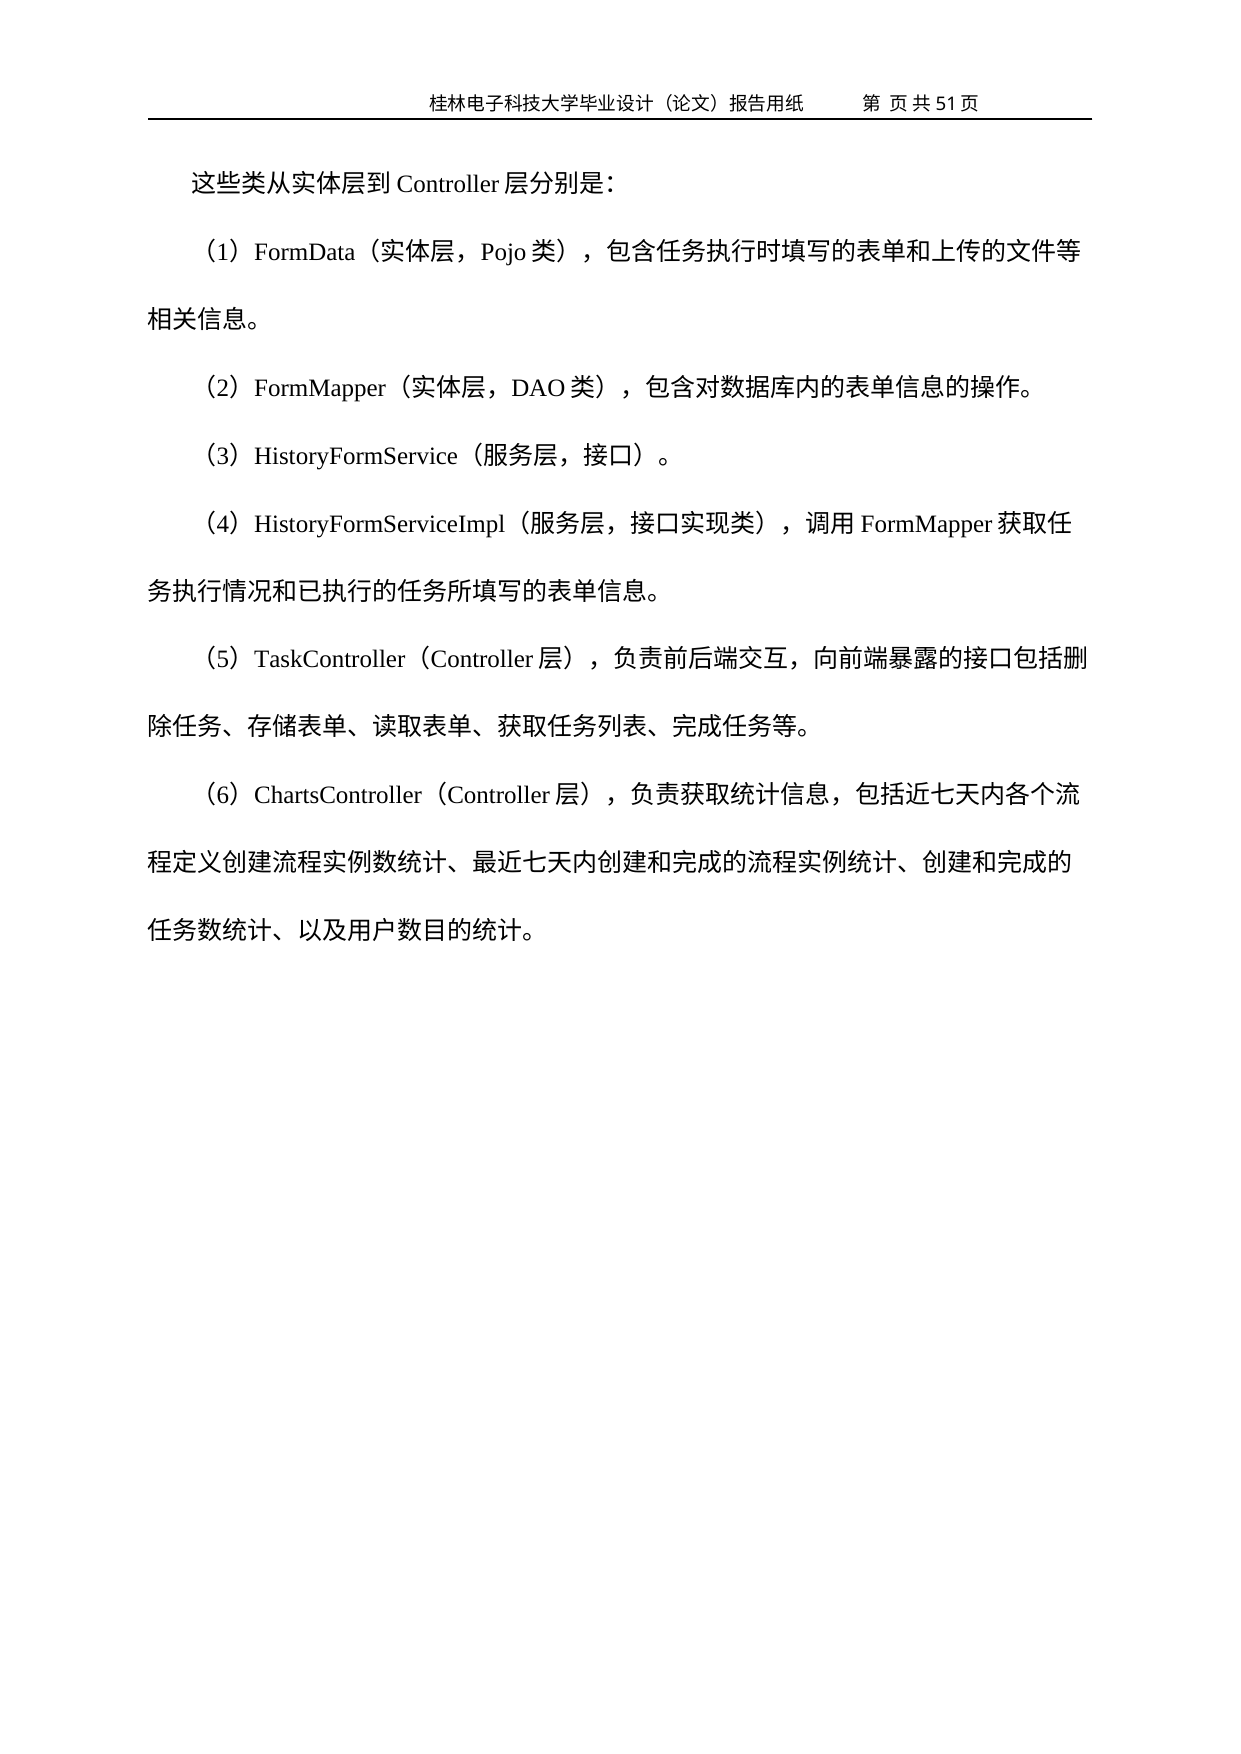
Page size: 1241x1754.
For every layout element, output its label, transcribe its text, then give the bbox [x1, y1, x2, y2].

text （3）HistoryFormService（服务层，接口）。 [148, 419, 1092, 487]
text （4）HistoryFormServiceImpl（服务层，接口实现类），调用FormMapper获取任务执行情况和已执行的任务所填写的表单信息。 [148, 487, 1092, 623]
text （2）FormMapper（实体层，DAO类），包含对数据库内的表单信息的操作。 [148, 351, 1092, 419]
text （5）TaskController（Controller层），负责前后端交互，向前端暴露的接口包括删除任务、存储表单、读取表单、获取任务列表、完成任务等。 [148, 623, 1092, 759]
text （1）FormData（实体层，Pojo类），包含任务执行时填写的表单和上传的文件等相关信息。 [148, 216, 1092, 351]
text （6）ChartsController（Controller层），负责获取统计信息，包括近七天内各个流程定义创建流程实例数统计、最近七天内创建和完成的流程实例统计、创建和完成的任务数统计、以及用户数目的统计。 [148, 759, 1092, 963]
text 这些类从实体层到Controller层分别是： [148, 148, 1092, 216]
